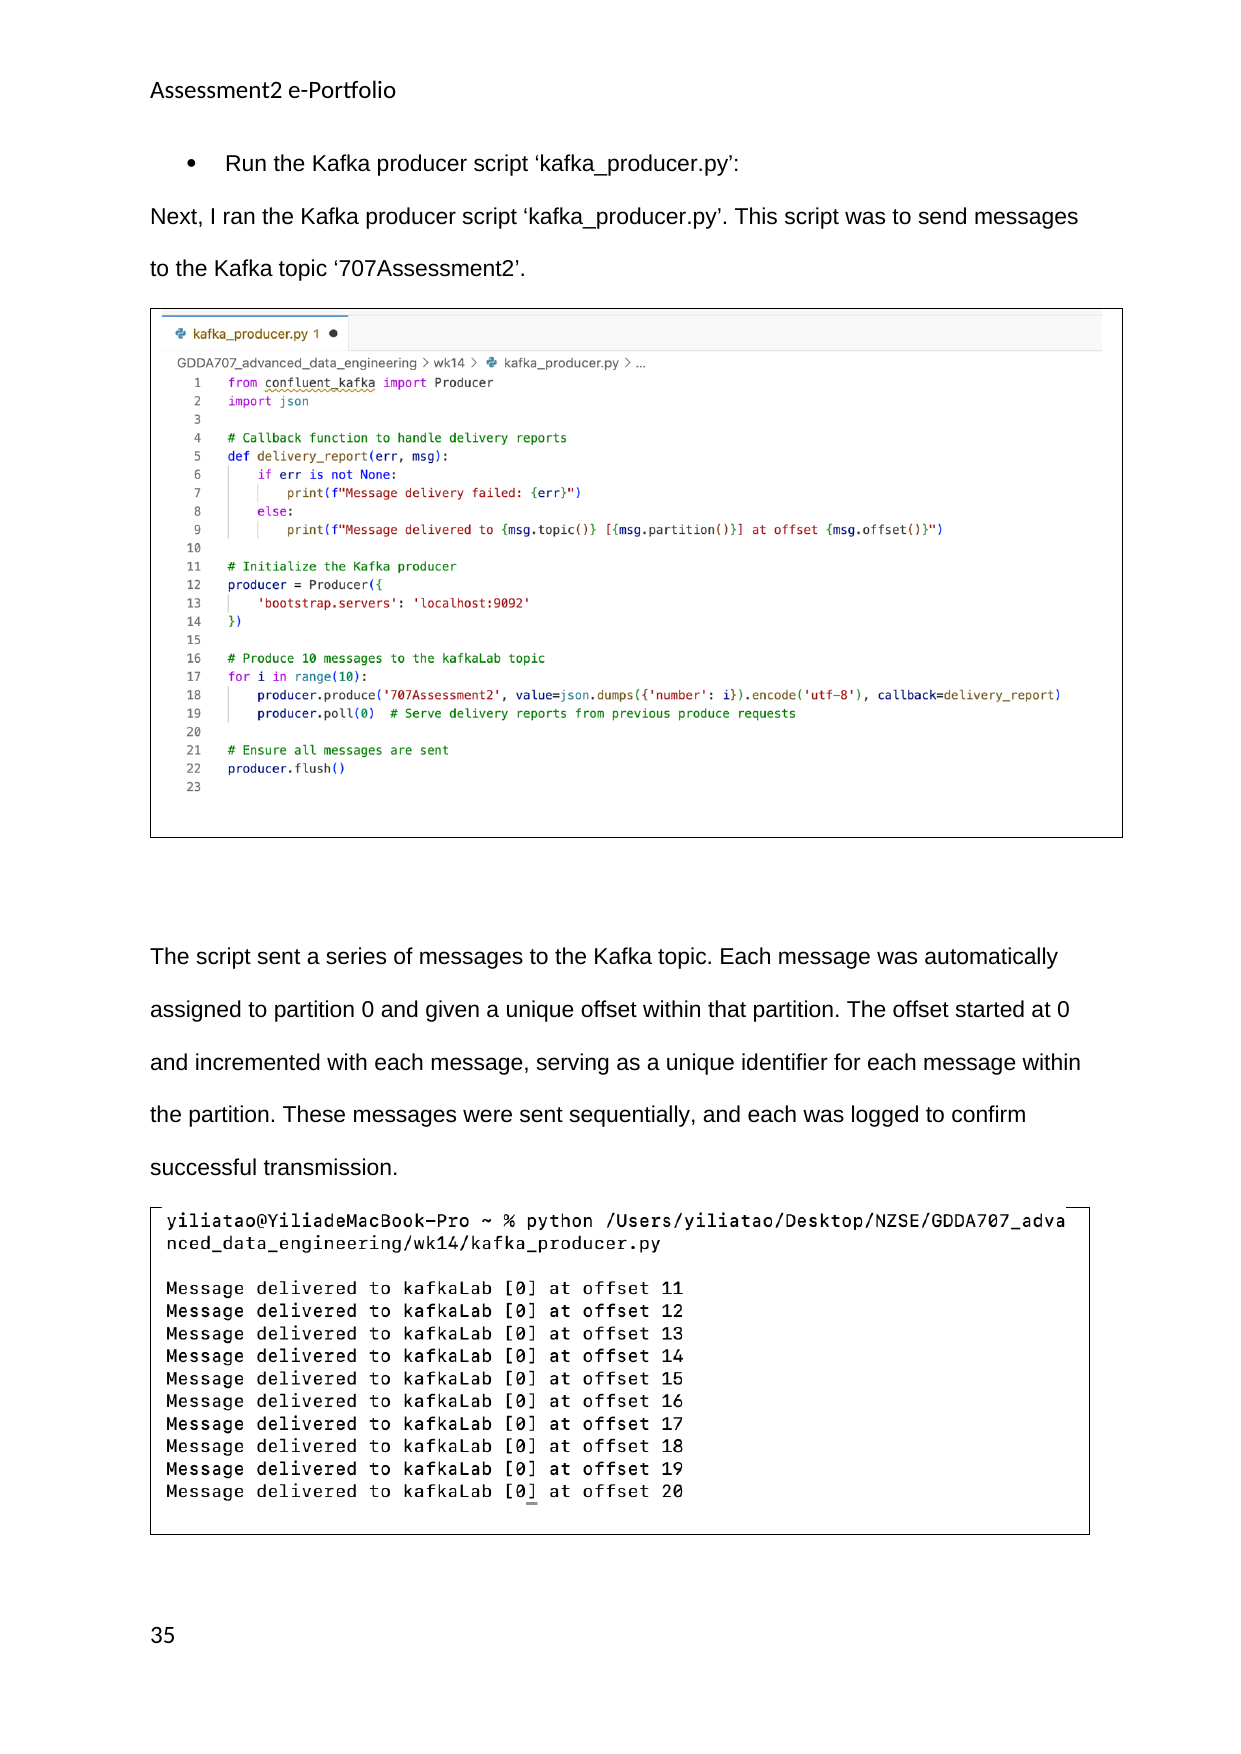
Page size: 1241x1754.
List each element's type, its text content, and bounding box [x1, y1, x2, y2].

picture [161, 309, 1102, 794]
text Next, I ran the Kafka producer script ‘kafka_producer.py’. This script was to send messages to the Kafka topic ‘707Assessment2’. [150, 203, 1090, 282]
table_header [151, 309, 1122, 837]
table_header [151, 1208, 1089, 1533]
picture [161, 1207, 1066, 1505]
list Run the Kafka producer script ‘kafka_producer.py’: [187, 150, 1090, 176]
text The script sent a series of messages to the Kafka topic. Each message was automatically assigned to partition 0 and given a unique offset within that partition. The offset started at 0 and incremented with each message, serving as a unique identifier for each message within the partition. These messages were sent sequentially, and each was logged to confirm successful transmission. [150, 943, 1090, 1180]
